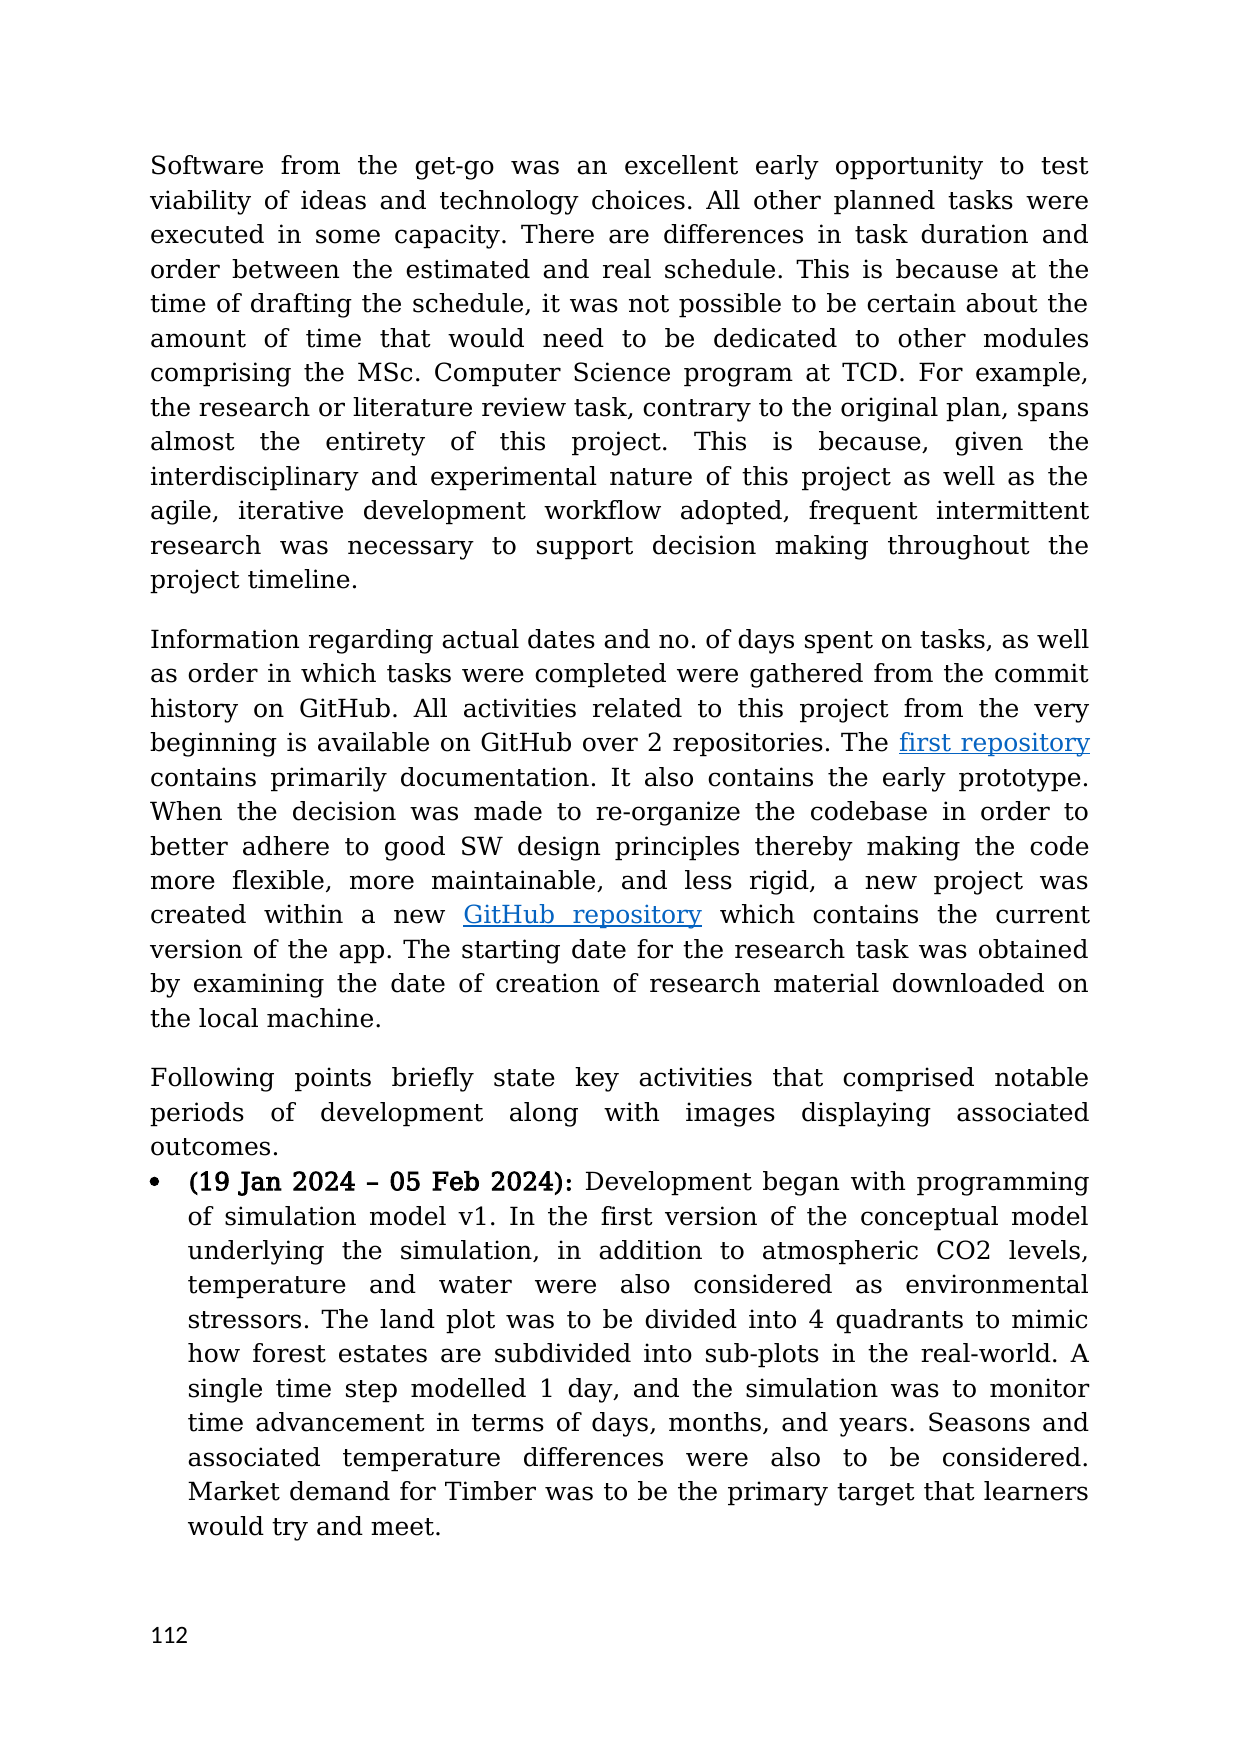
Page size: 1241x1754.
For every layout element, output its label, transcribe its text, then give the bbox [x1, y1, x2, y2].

text Information regarding actual dates and no. of days spent on tasks, as well as order in which tasks were completed were gathered from the commit history on GitHub. All activities related to this project from the very beginning is available on GitHub over 2 repositories. The first repository contains primarily documentation. It also contains the early prototype. When the decision was made to re-organize the codebase in order to better adhere to good SW design principles thereby making the code more flexible, more maintainable, and less rigid, a new project was created within a new GitHub repository which contains the current version of the app. The starting date for the research task was obtained by examining the date of creation of research material downloaded on the local machine. [150, 623, 1090, 1032]
text Following points briefly state key activities that comprised notable periods of development along with images displaying associated outcomes. [150, 1062, 1090, 1161]
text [150, 150, 1090, 594]
list (19 Jan 2024 – 05 Feb 2024): Development began with programming of simulation model v1. In the first version of the conceptual model underlying the simulation, in addition to atmospheric CO2 levels, temperature and water were also considered as environmental stressors. The land plot was to be divided into 4 quadrants to mimic how forest estates are subdivided into sub-plots in the real-world. A single time step modelled 1 day, and the simulation was to monitor time advancement in terms of days, months, and years. Seasons and associated temperature differences were also to be considered. Market demand for Timber was to be the primary target that learners would try and meet. [150, 1165, 1090, 1540]
